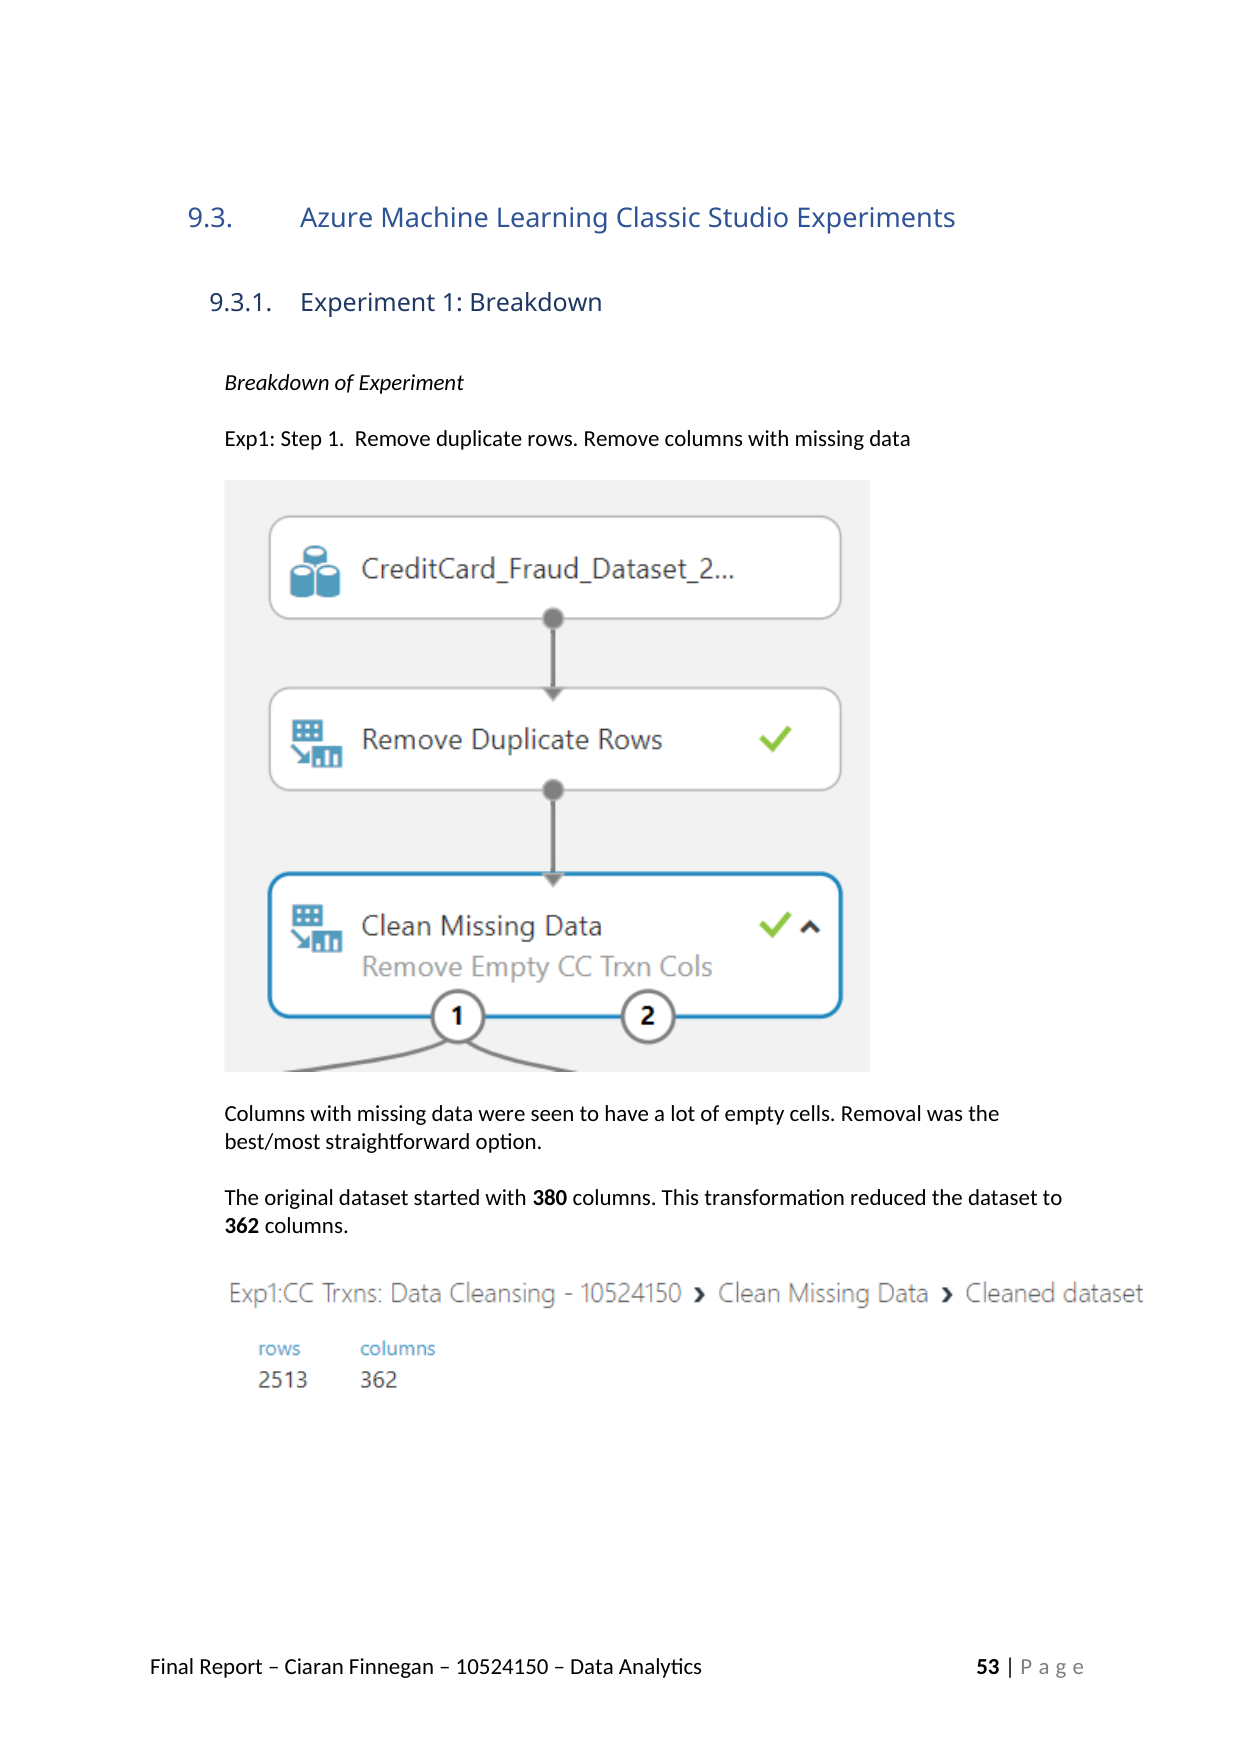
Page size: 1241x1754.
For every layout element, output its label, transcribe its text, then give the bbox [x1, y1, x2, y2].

text Exp1: Step 1. Remove duplicate rows. Remove columns with missing data [224, 424, 1090, 453]
picture [224, 480, 870, 1072]
subtitle Experiment 1: Breakdown [209, 285, 1090, 319]
text The original dataset started with 380 columns. This transformation reduced the dataset to 362 columns. [224, 1183, 1090, 1239]
text Columns with missing data were seen to have a lot of empty cells. Removal was the best/most straightforward option. [224, 1099, 1090, 1155]
picture [224, 1267, 1165, 1404]
subtitle Azure Machine Learning Classic Studio Experiments [187, 198, 1090, 235]
text Breakdown of Experiment [224, 368, 1090, 397]
